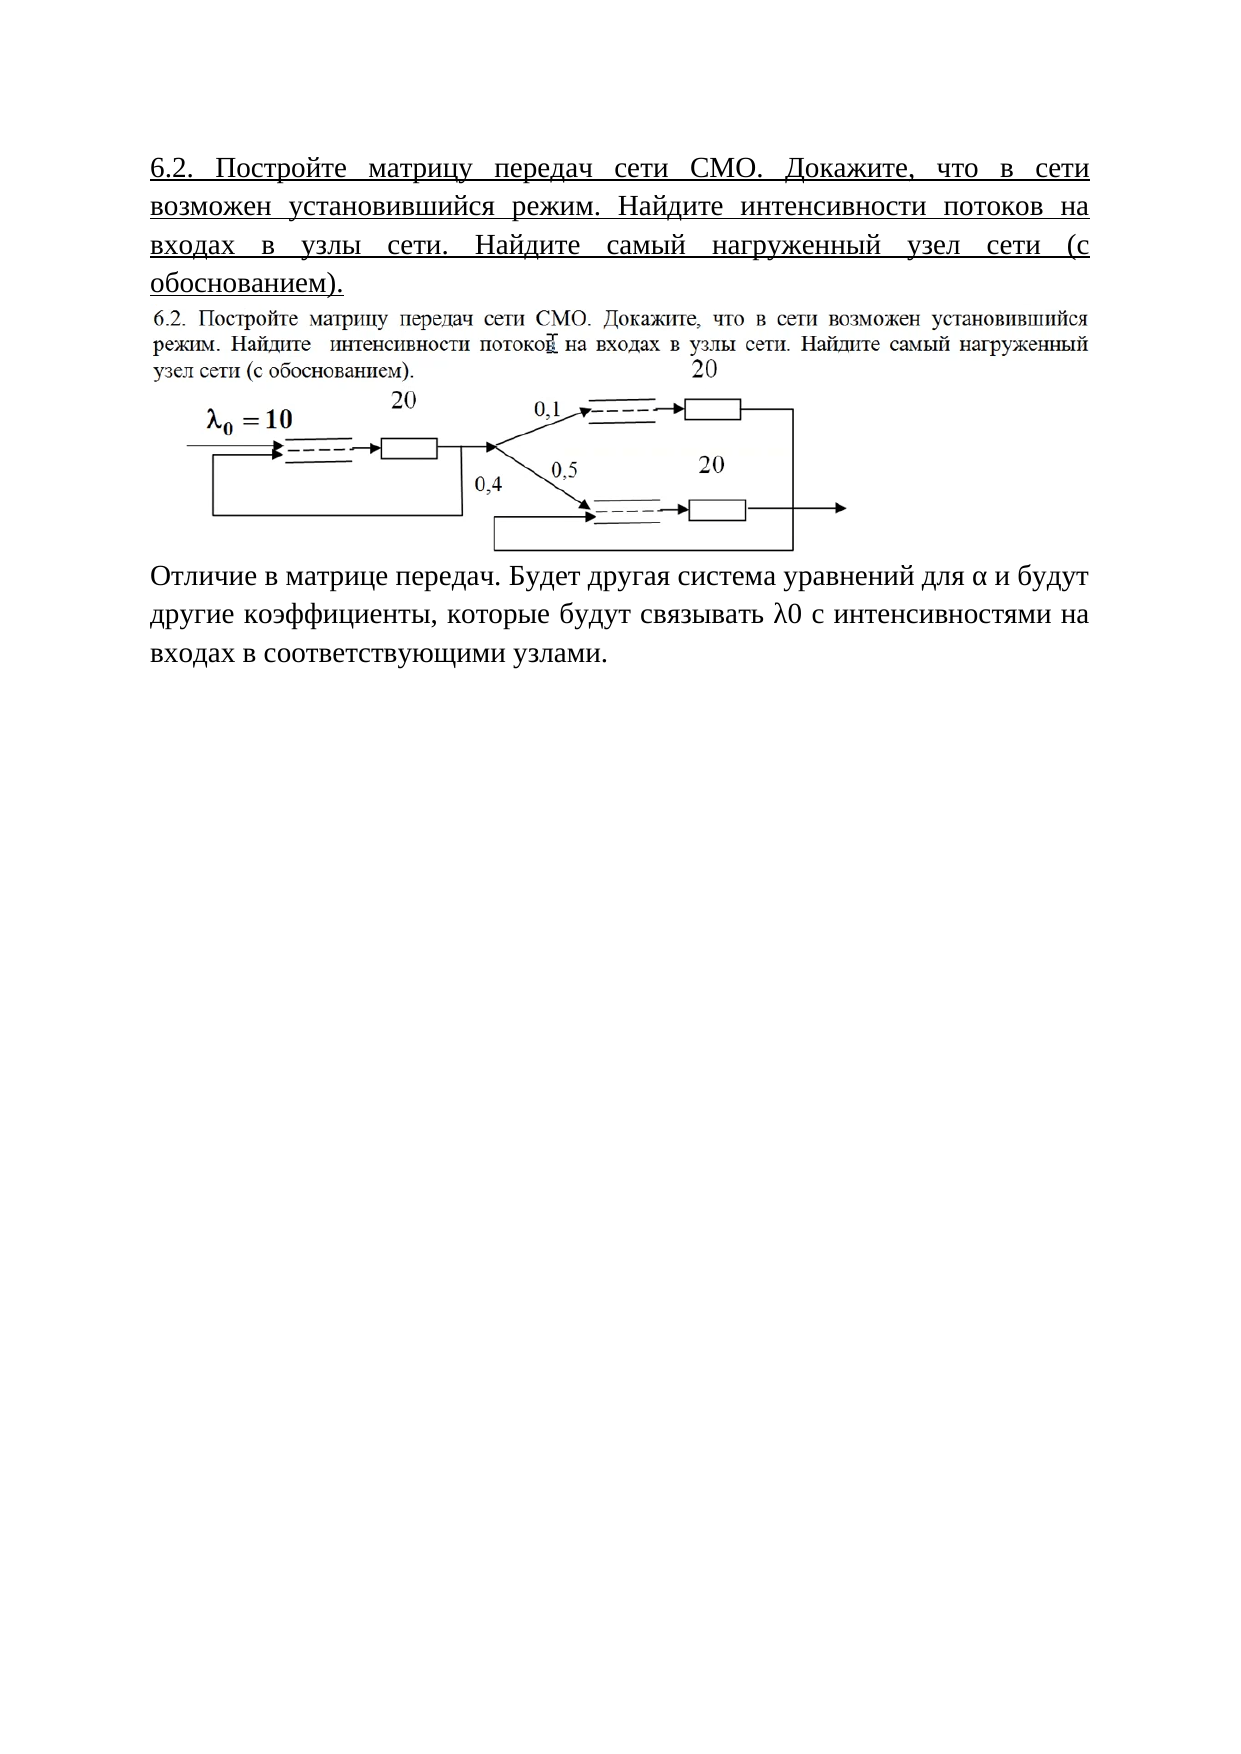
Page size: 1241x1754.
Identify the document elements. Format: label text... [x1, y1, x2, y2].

picture [150, 304, 1091, 555]
text 6.2. Постройте матрицу передач сети СМО. Докажите, что в сети возможен установившийся режим. Найдите интенсивности потоков на входах в узлы сети. Найдите самый нагруженный узел сети (с обоснованием). [150, 219, 1090, 256]
text 6.2. Постройте матрицу передач сети СМО. Докажите, что в сети возможен установившийся режим. Найдите интенсивности потоков на входах в узлы сети. Найдите самый нагруженный узел сети (с обоснованием). [150, 181, 1090, 218]
text 6.2. Постройте матрицу передач сети СМО. Докажите, что в сети возможен установившийся режим. Найдите интенсивности потоков на входах в узлы сети. Найдите самый нагруженный узел сети (с обоснованием). [150, 258, 1090, 299]
text 6.2. Постройте матрицу передач сети СМО. Докажите, что в сети возможен установившийся режим. Найдите интенсивности потоков на входах в узлы сети. Найдите самый нагруженный узел сети (с обоснованием). [150, 150, 1090, 179]
text Отличие в матрице передач. Будет другая система уравнений для α и будут другие коэффициенты, которые будут связывать λ0 с интенсивностями на входах в соответствующими узлами. [150, 558, 1090, 669]
